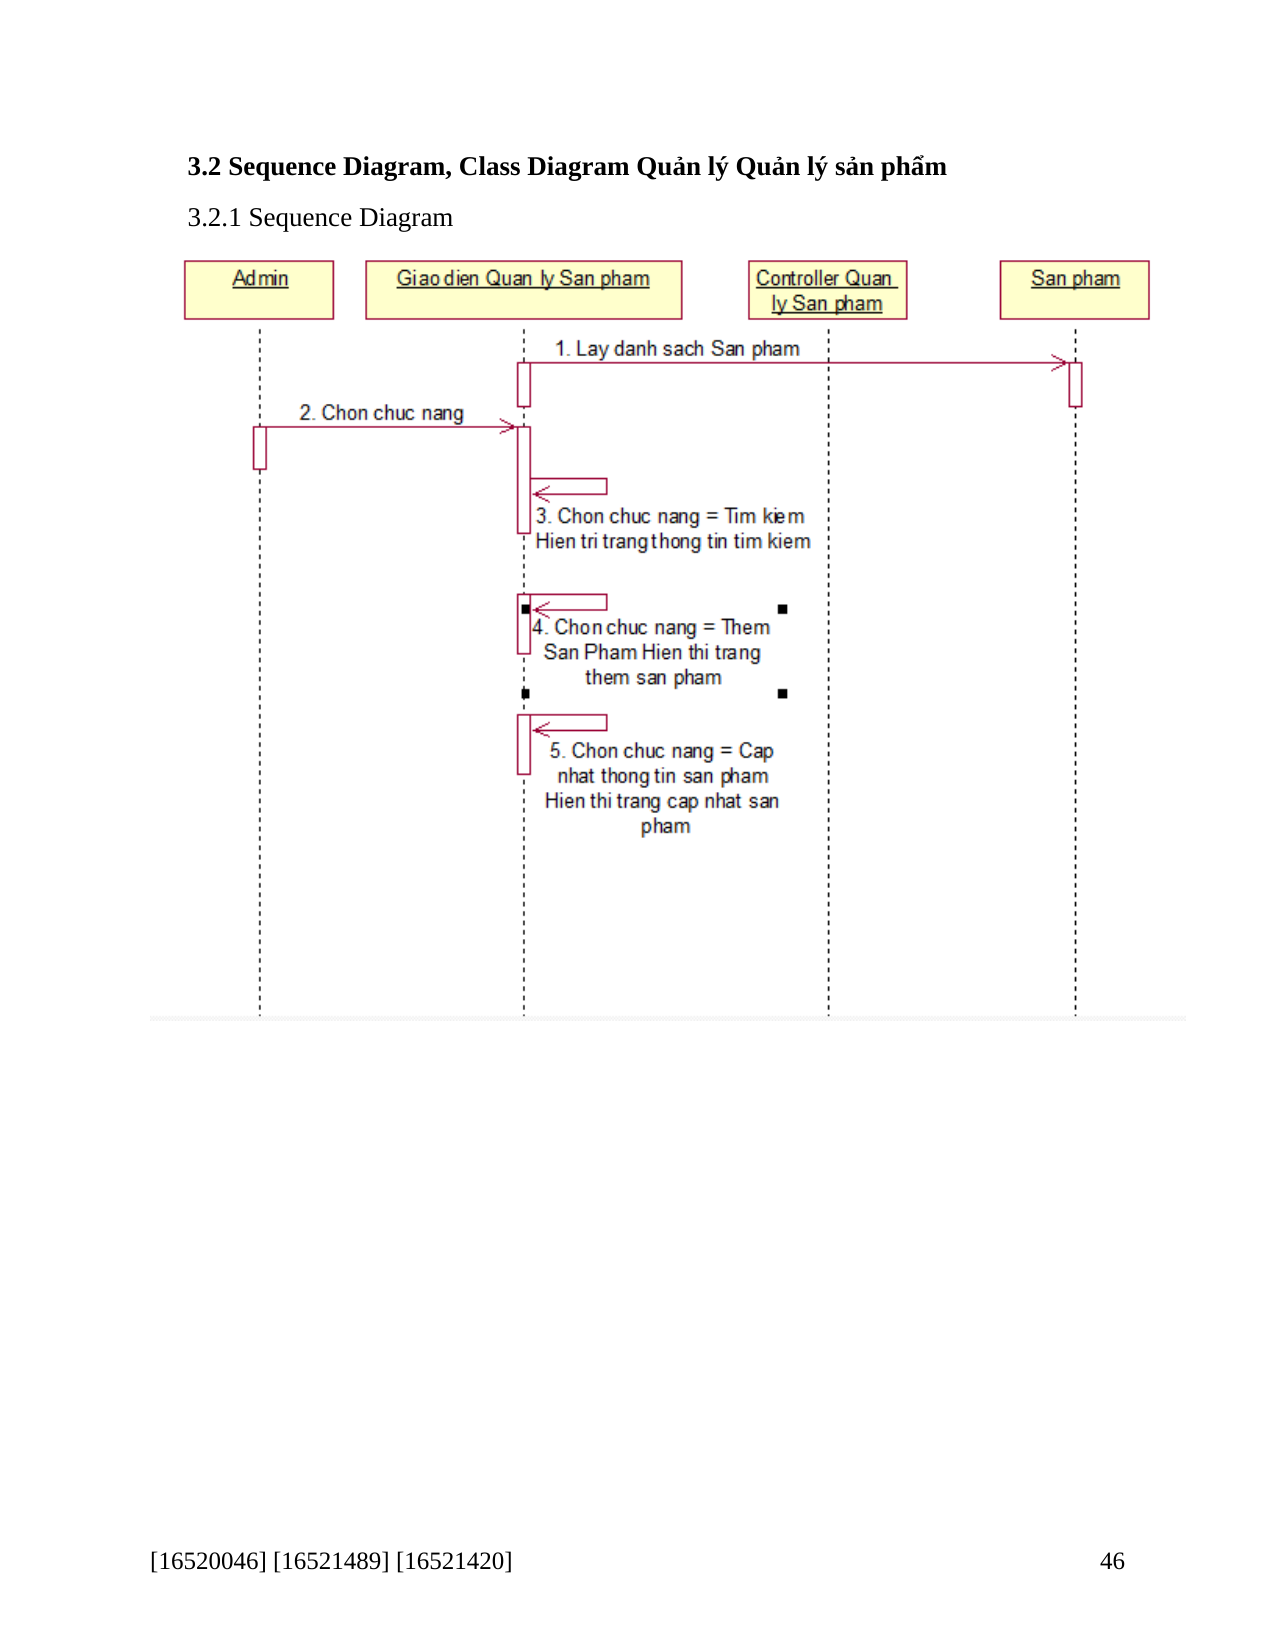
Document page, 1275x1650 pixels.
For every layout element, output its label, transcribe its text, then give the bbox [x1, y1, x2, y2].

subtitle 3.2.1 Sequence Diagram [150, 201, 1191, 232]
picture [150, 234, 1186, 1021]
subtitle 3.2 Sequence Diagram, Class Diagram Quản lý Quản lý sản phẩm [150, 150, 1191, 181]
